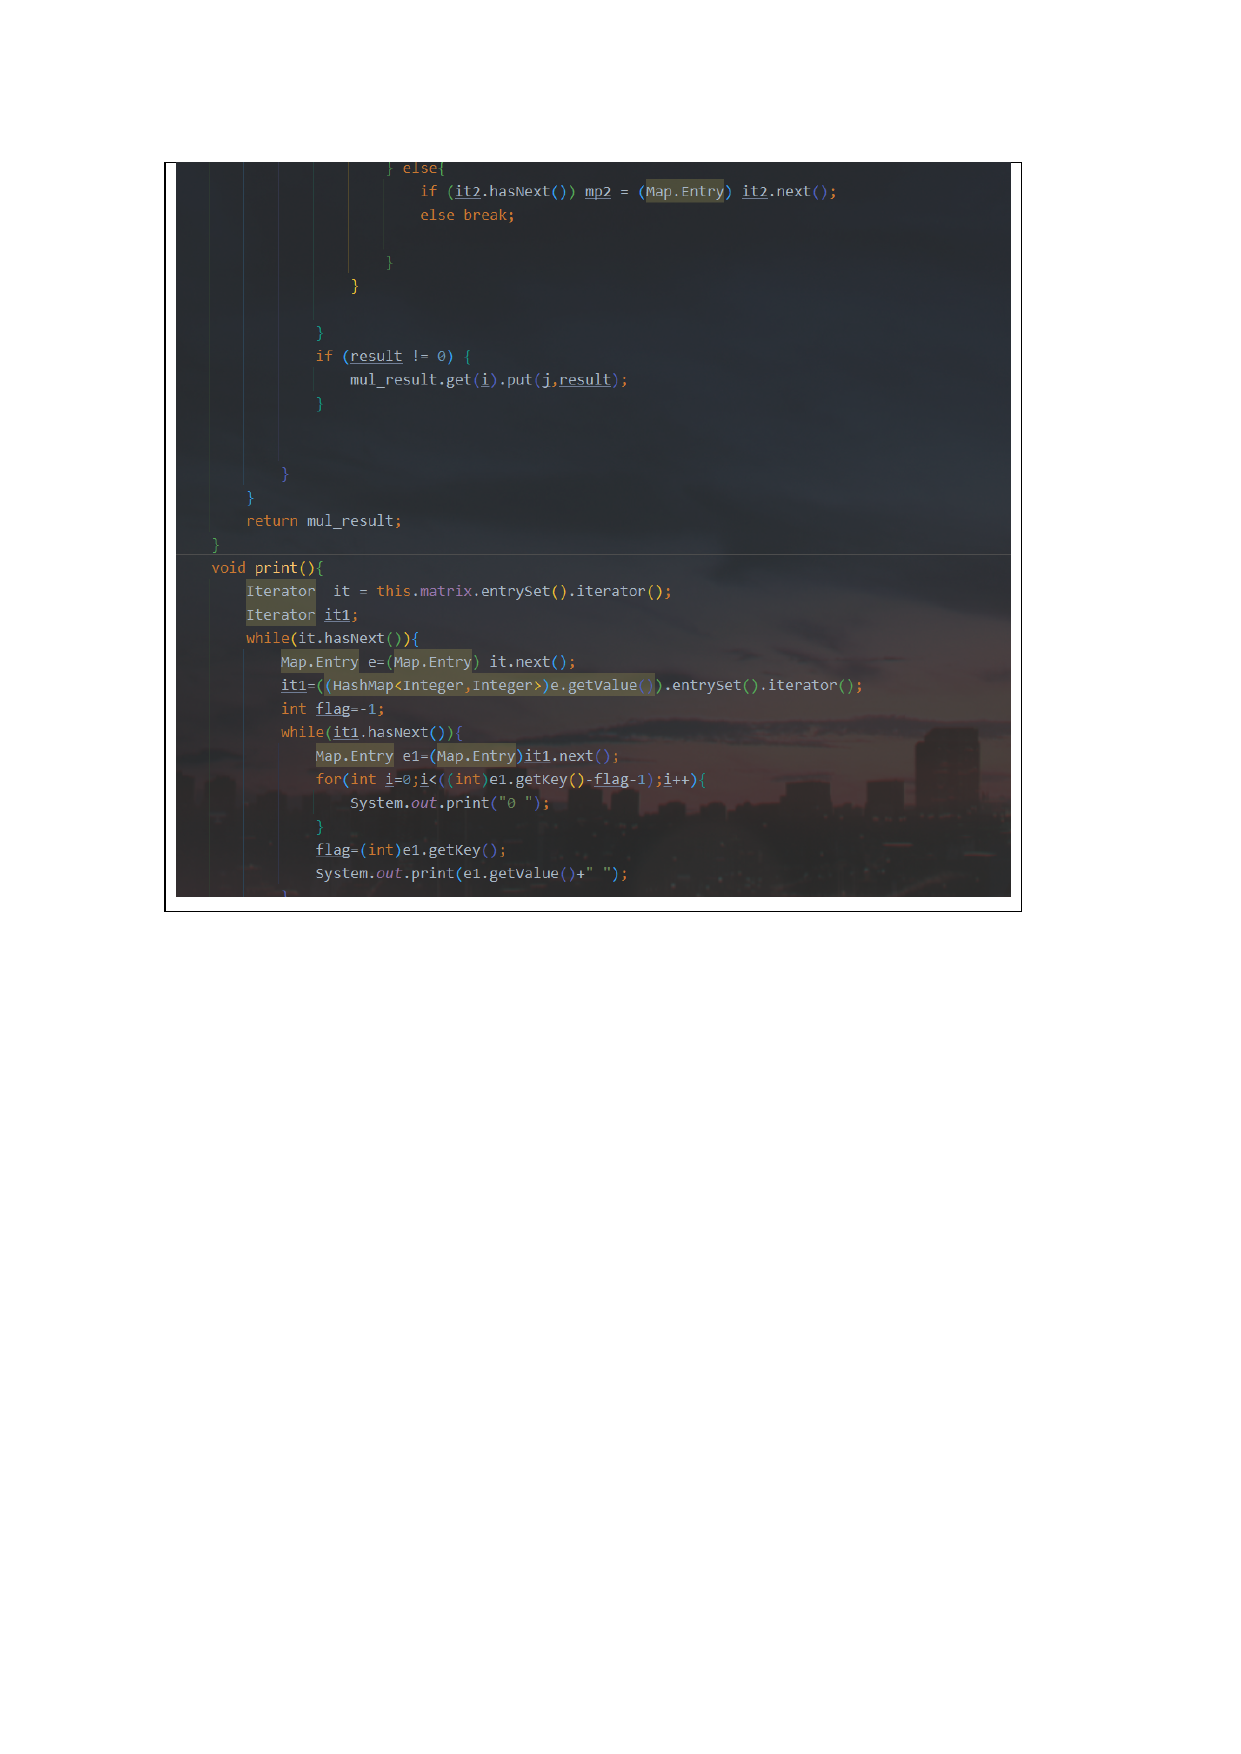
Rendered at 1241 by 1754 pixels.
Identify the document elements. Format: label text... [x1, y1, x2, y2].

table_header (1). 编写Java应用程序，根据用户输入的5个时间（每行一个时间），计算相邻两个时间之间的间隔，共4个结果。注：用户输入的时间格式和程序输出的时间格式均为“××××年××月××日××时××分××秒”。在报告中附上程序截图、完整的运行结果截图和简要文字说明。（40分） 1、简要文字说明 分别引入字符串转换date异常包ParseException,格式化时间包SimpleDateFormat,以及Date包、scanner包。 创建一个Date数组，并声明scanner对象，获取输入值，利用SimpleDateFormat以及其parse的方法将输入的字符串按照pattern的格式转换成date类型数值赋值给time[i]，并且使用try catch捕捉异常。 创建for循环五次，利用date对象的getTime方法计算出时间戳的毫秒数，然后做差并取绝对值计算差值，随后通过一系列除余计算算出两日期所间隔的天、时、分、秒。 2、程序截图 3、结果截图 第三第四时间差因为在2100-2200一百年之间，有24个闰年，所以多了24天 (2). 编写Java应用程序，实现稀疏矩阵的加法和乘法运算，其中稀疏矩阵是指矩阵中的大部分元素的值为0。用户在命令行输入矩阵时矩阵的大小可能有错，因此需要使用异常处理。在报告中附上程序截图、完整的运行结果截图和简要文字说明。（40分） 1、简要文字说明 本题我一开始思路并不是很清晰，思考良久决定用HashMap做. 下图为Main函数部分，我们首先创建对应二维HashMap变量，m1_temp用于装载输入的第一个矩阵，m2_temp用于装载输入的第二个矩阵，m2_2_temp用于装载输入的第二个矩阵的转置矩阵，m_add_result用于装载矩阵加法的结果矩阵，m_substract_result用于装载矩阵乘法的结果矩阵。 为了检查错误，我们设置了一个不会中断的while循环，提示用户输入矩阵大小以及非零元素个数，检查矩阵1行列是否等于矩阵2的行列的值，并算出稀疏密度检查是否小于等于0.05，反之，则抛出异常，此处计算0.05时由于double误差问题，我使用了bigdecimal来修正，使之保留两位小数，不会出错。 在上图中，由于是二维HashMap，我们需要对其每行进行初始化，否则会出现错误。 我们创建了一个中间HashMap，用于存储矩阵创建过程中需要的HashMap<Integer,Integer>，并且对用户输入进行判断，若不为零则将行列与值put进二维HashMap中，最后我们声明并定义Matrix类，利用他们的构造方法、print方法、以及add、mul方法实现矩阵的加、乘与输出。 定义一个Matrix类，用来装载矩阵并进行后续运算，其中包括HashMap<Integer,HashMap<Integer,Integer>>两个HashMap组成的嵌套变量matrix，用来转载稀疏矩阵中非零值与其对应行与列值，row用来记录矩阵行数，colomn用来记录矩阵列数，并定义有参构造方法。 添加矩阵相加相关方法add,参数为另一个matrix类 方法主要思路是先初始化一个二层HashMap装载结果，Iterator迭代器用于寻找下一个矩阵内非零键值对，Map内部接口Entry方法用于表示HashMap中的一个实体，HashMap.get()方法用于显示对应键的视图，entryset方法用于找到对应键值对集合。 因此this.matrix.get(i).entrySet().iterator()表示HashMap对应键视图下键值对集合的迭代器，iterator的hasNext方法表示是否有下一个键值对，代码中我通过iterator.next()方法强制类型转换为Map.Entry，并且利用Map.Entry的getkey()与getvalue()方法实现了寻找相应行列对应的非零值的功能，此代码中getkey()代表寻找对应列，getvalue()代表寻找相应值。 在上图代码中，逻辑是判断第i行HashMap是否有键值对，若有，则本类中变量matrix与m1的列比较，若matrix的列值大于m1的列值，则m1对应行和列对应的值赋值给结果矩阵，并且对m1的Map.Entry 类型值移动到下一位；若matrix的列值小于m1的列值，则把matrix对应值赋值给结果矩阵，并把matrix的Map.Entry类型指针引动到下一位；倘若两者行列都相等，则两两相加后赋值给结果矩阵，并两两移动Map.Entry类型值到下一位，如果有一方没有下一位了，就跳出循环。 跳出循环后，可能出现一方还有值，另一方已经没有非零值了，所以考虑两种情况对结果矩阵赋值，最后返回结果矩阵（二层HashMap）即可。 对于上图的矩阵乘法方法，主要思路与加法略微不同，其参数进来的是行列值颠倒的矩阵，这有利于后续运算，结果矩阵初始化与add方法相同，此次我们使用了双重循环，并且对matrix的行与m1的列分别求迭代器，二重循环是因为乘法需要计算一整行乘以一整列，计算中我们需要分别对matrix对应行上非零元素的列与m1对应列上非零元素的行进行比较，大于或小于的情况与add方法类似，等于的情况发生时我们就利用已经创建好的int result来累加结果，最后将result填入结果矩阵（二层HashMap）。 Print方法主要用来输出二层HashMap对应的稀疏矩阵，我们首先利用Iterator迭代器定义外层HashMap键中所有键值对，然后在循环中定义另一个内层HashMap中所有的键值对，利用Map.Entry求取对应值，flag标记非零元素出现的位置，在flag之前与之后全部填充0，即可完成稀疏矩阵的print。 2、代码展示 3、结果展示 4、测试样例 10 10 95 10 10 95 0 0 0 0 0 0 0 0 1 2 0 0 0 0 0 0 0 0 0 1 0 1 0 0 0 0 0 0 0 0 0 0 0 0 0 1 0 0 0 0 0 0 0 0 0 0 0 0 0 0 0 0 0 0 0 0 0 0 0 0 0 0 0 0 0 0 0 0 0 0 0 0 0 0 0 0 0 0 0 0 0 0 0 0 0 0 0 0 0 0 0 0 0 0 0 0 0 0 0 0 0 0 0 0 0 0 0 0 1 2 0 0 0 0 0 0 0 0 0 1 0 1 0 0 0 0 0 0 0 0 0 0 0 0 0 1 0 0 0 0 0 0 0 0 0 0 0 0 0 0 0 0 0 0 0 0 0 0 0 0 0 0 0 0 0 0 0 0 0 0 0 0 0 0 0 0 0 0 0 0 0 0 0 0 0 0 0 0 0 0 0 0 0 0 0 0 0 0 0 0 15 15 215 15 15 215 0 0 0 0 0 0 0 0 0 0 0 0 0 3 2 0 0 0 0 0 0 0 0 0 0 0 0 0 3 2 0 0 0 0 0 0 0 0 0 0 0 0 0 3 2 0 0 0 0 0 0 0 0 0 0 0 0 0 0 0 0 0 0 0 0 0 0 0 0 0 0 0 0 0 0 0 0 0 0 0 0 0 0 0 0 0 0 0 0 0 0 0 0 0 0 0 0 0 0 0 0 0 0 0 0 0 0 0 0 0 0 0 0 0 0 0 0 0 0 0 0 0 0 0 0 0 0 0 0 0 0 0 0 0 0 0 0 0 0 0 0 0 0 0 0 0 0 0 0 0 0 0 0 0 0 0 0 0 0 0 0 0 0 2 0 0 0 0 0 0 0 0 0 0 0 0 0 0 0 0 0 0 0 0 0 0 0 0 0 0 0 0 0 0 0 0 2 0 0 0 0 0 0 0 0 0 0 0 0 0 3 2 0 0 0 0 0 0 0 0 0 0 0 0 0 0 0 0 0 0 0 0 0 0 0 0 0 0 3 2 0 0 0 0 0 0 0 0 0 0 0 0 0 3 2 0 0 0 0 0 0 0 0 0 0 0 0 0 3 2 0 0 0 0 0 0 0 0 0 0 0 0 0 0 0 0 0 0 0 0 0 0 0 0 0 0 0 0 0 0 0 0 0 0 0 0 0 0 0 0 0 0 0 0 0 0 0 0 0 0 0 0 0 0 0 0 0 0 0 0 0 0 0 0 0 0 0 0 0 0 0 0 0 0 0 0 0 0 0 0 0 0 0 0 0 0 0 0 0 0 0 0 0 0 0 0 0 0 0 0 0 0 0 0 0 0 0 0 0 0 0 0 0 0 0 0 0 0 2 0 0 0 0 0 0 0 0 0 0 0 0 0 0 0 0 0 0 0 0 0 0 0 0 0 0 0 0 0 0 0 0 2 0 0 0 0 0 0 0 0 0 0 0 0 0 3 2 0 0 0 0 0 0 0 0 0 0 0 0 0 ++++++++++++++++++++++++++++++++++++++++++++++++++++++ 其他（例如感想、建议等等）。 1、虽然这次实验只有两题，但是我感到非常的吃力，并且在完成该实验之后，我也感觉到我进步了很多，首先首先我学会了如何使用Date类与Calendar类，并且知道了他们的异同，然后我还明白了HashMap的二维使用方法，这些都让我感受到java的魅力，也更加深刻的了解到java与c++更多的不同。 [166, 163, 1021, 911]
picture [176, 162, 1011, 897]
